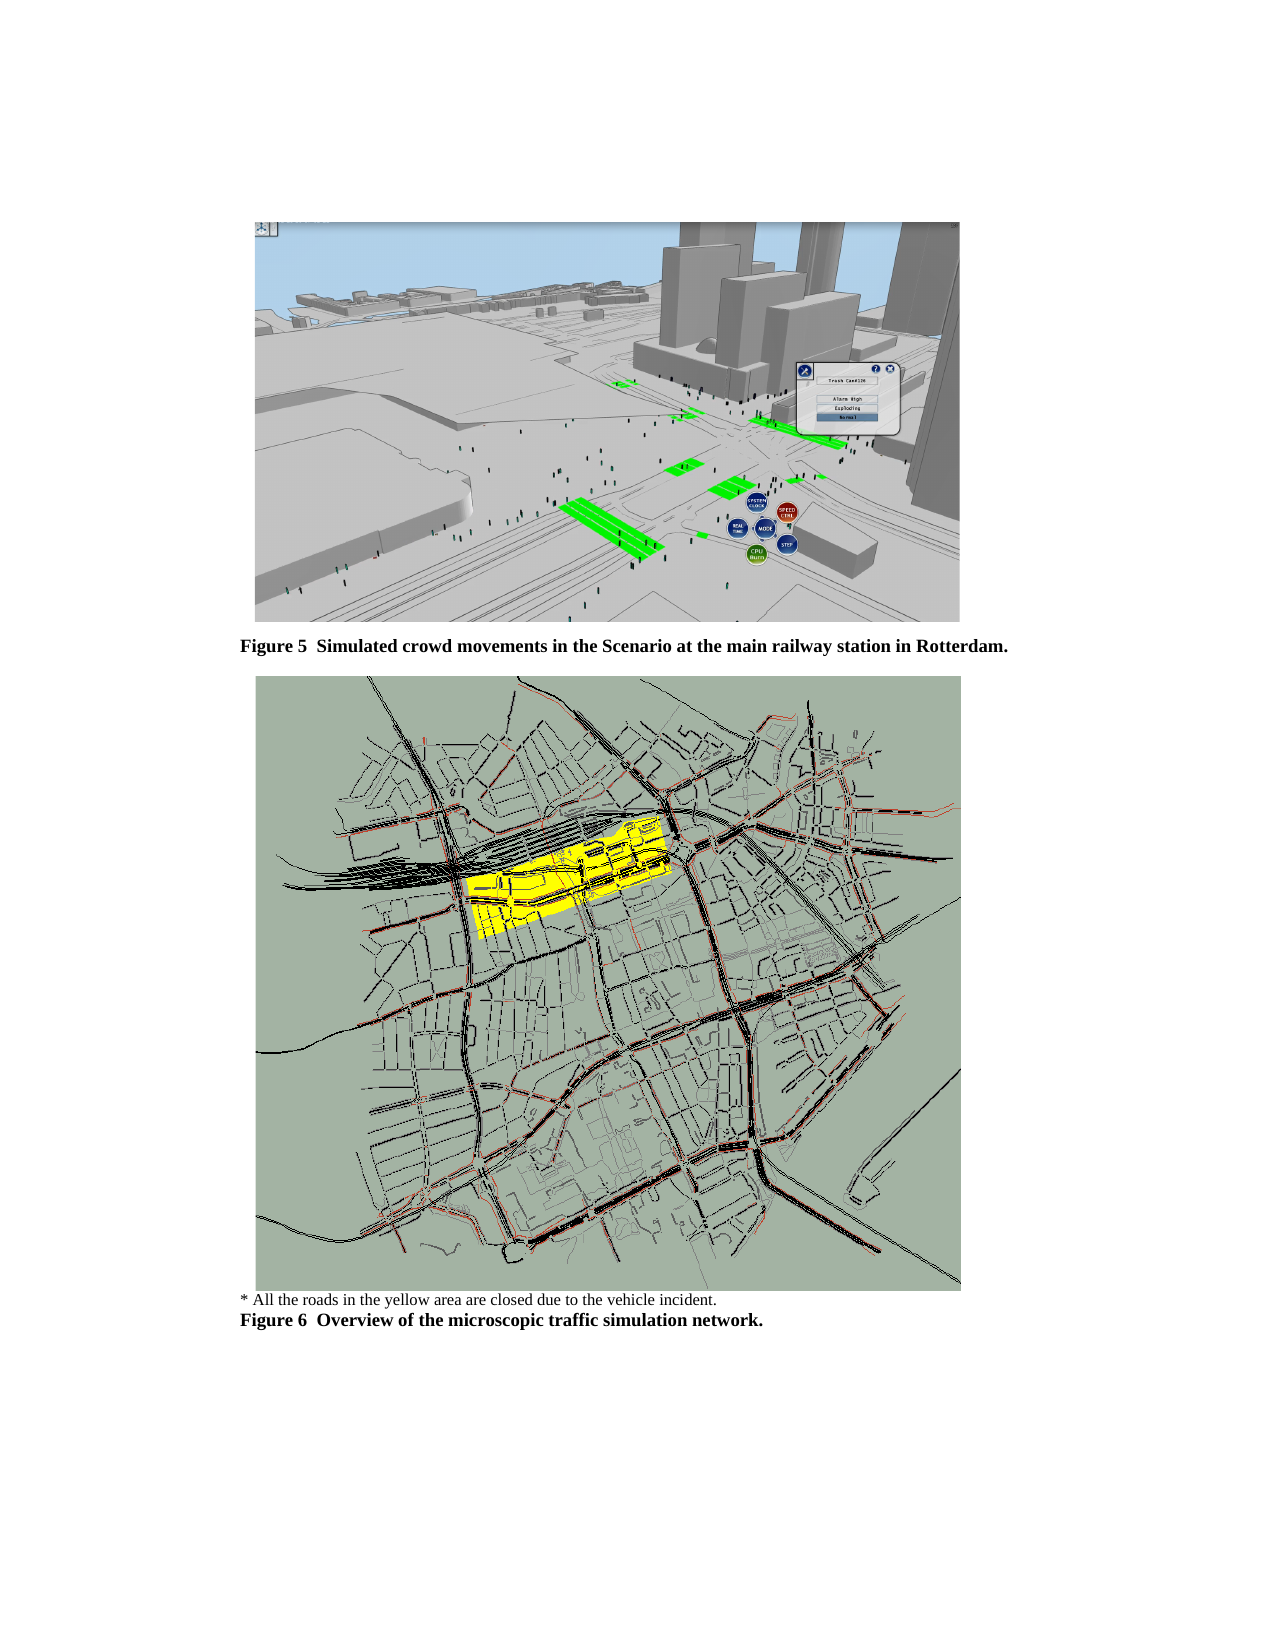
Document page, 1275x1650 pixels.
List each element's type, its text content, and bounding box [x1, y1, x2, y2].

text Figure 6 Overview of the microscopic traffic simulation network. [210, 1309, 1065, 1331]
text * All the roads in the yellow area are closed due to the vehicle incident. [210, 1290, 1065, 1309]
picture [255, 676, 961, 1291]
picture [254, 222, 960, 622]
text Figure 5 Simulated crowd movements in the Scenario at the main railway station in Rotterdam. [210, 634, 1065, 656]
